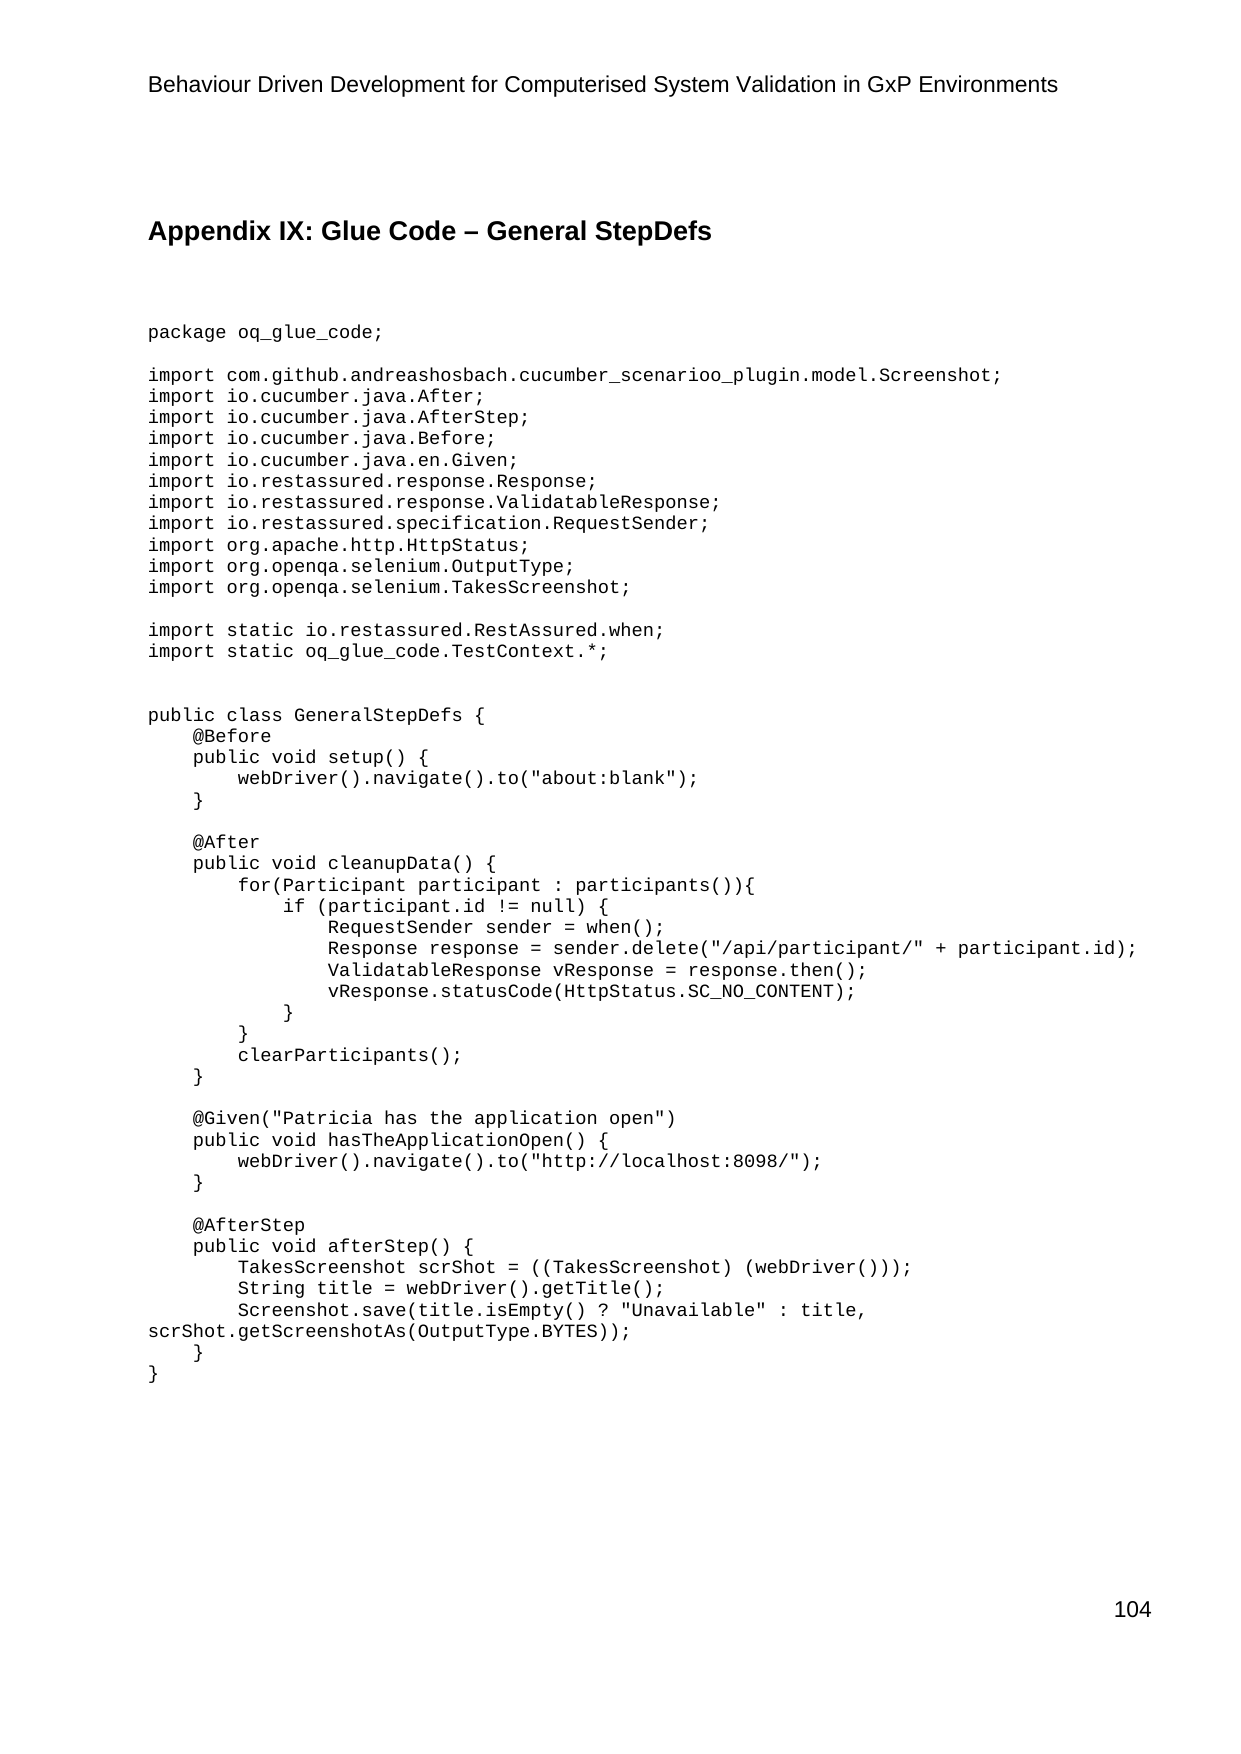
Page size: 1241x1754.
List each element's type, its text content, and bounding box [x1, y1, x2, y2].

text clearParticipants(); [148, 1045, 1152, 1067]
text import org.openqa.selenium.OutputType; [148, 557, 1152, 578]
text RequestSender sender = when(); [148, 918, 1152, 939]
text import org.openqa.selenium.TakesScreenshot; [148, 578, 1152, 599]
text } [148, 1024, 1152, 1045]
text Response response = sender.delete("/api/participant/" + participant.id); [148, 939, 1152, 960]
text } [148, 1343, 1152, 1364]
text import io.cucumber.java.Before; [148, 429, 1152, 450]
text import org.apache.http.HttpStatus; [148, 535, 1152, 557]
text public void setup() { [148, 748, 1152, 769]
text String title = webDriver().getTitle(); [148, 1279, 1152, 1300]
text public void cleanupData() { [148, 854, 1152, 875]
text import com.github.andreashosbach.cucumber_scenarioo_plugin.model.Screenshot; [148, 365, 1152, 387]
text } [148, 1173, 1152, 1194]
text Screenshot.save(title.isEmpty() ? "Unavailable" : title, scrShot.getScreenshotAs(OutputType.BYTES)); [148, 1300, 1152, 1343]
text import io.restassured.specification.RequestSender; [148, 514, 1152, 535]
text @Before [148, 727, 1152, 748]
text } [148, 1067, 1152, 1088]
text @Given("Patricia has the application open") [148, 1109, 1152, 1130]
text public void hasTheApplicationOpen() { [148, 1130, 1152, 1152]
text if (participant.id != null) { [148, 897, 1152, 918]
subtitle Appendix IX: Glue Code – General StepDefs [148, 215, 1152, 246]
text ValidatableResponse vResponse = response.then(); [148, 960, 1152, 982]
text @AfterStep [148, 1215, 1152, 1237]
text import io.restassured.response.ValidatableResponse; [148, 493, 1152, 514]
text } [148, 1364, 1152, 1385]
text @After [148, 833, 1152, 854]
text vResponse.statusCode(HttpStatus.SC_NO_CONTENT); [148, 982, 1152, 1003]
text public void afterStep() { [148, 1237, 1152, 1258]
text } [148, 1003, 1152, 1024]
text import io.cucumber.java.After; [148, 387, 1152, 408]
text } [148, 790, 1152, 812]
text import io.cucumber.java.AfterStep; [148, 408, 1152, 429]
text TakesScreenshot scrShot = ((TakesScreenshot) (webDriver())); [148, 1258, 1152, 1279]
text import static oq_glue_code.TestContext.*; [148, 642, 1152, 663]
text import io.cucumber.java.en.Given; [148, 450, 1152, 472]
text public class GeneralStepDefs { [148, 705, 1152, 727]
text import io.restassured.response.Response; [148, 472, 1152, 493]
text webDriver().navigate().to("http://localhost:8098/"); [148, 1152, 1152, 1173]
text webDriver().navigate().to("about:blank"); [148, 769, 1152, 790]
text import static io.restassured.RestAssured.when; [148, 620, 1152, 642]
text for(Participant participant : participants()){ [148, 875, 1152, 897]
text package oq_glue_code; [148, 323, 1152, 344]
